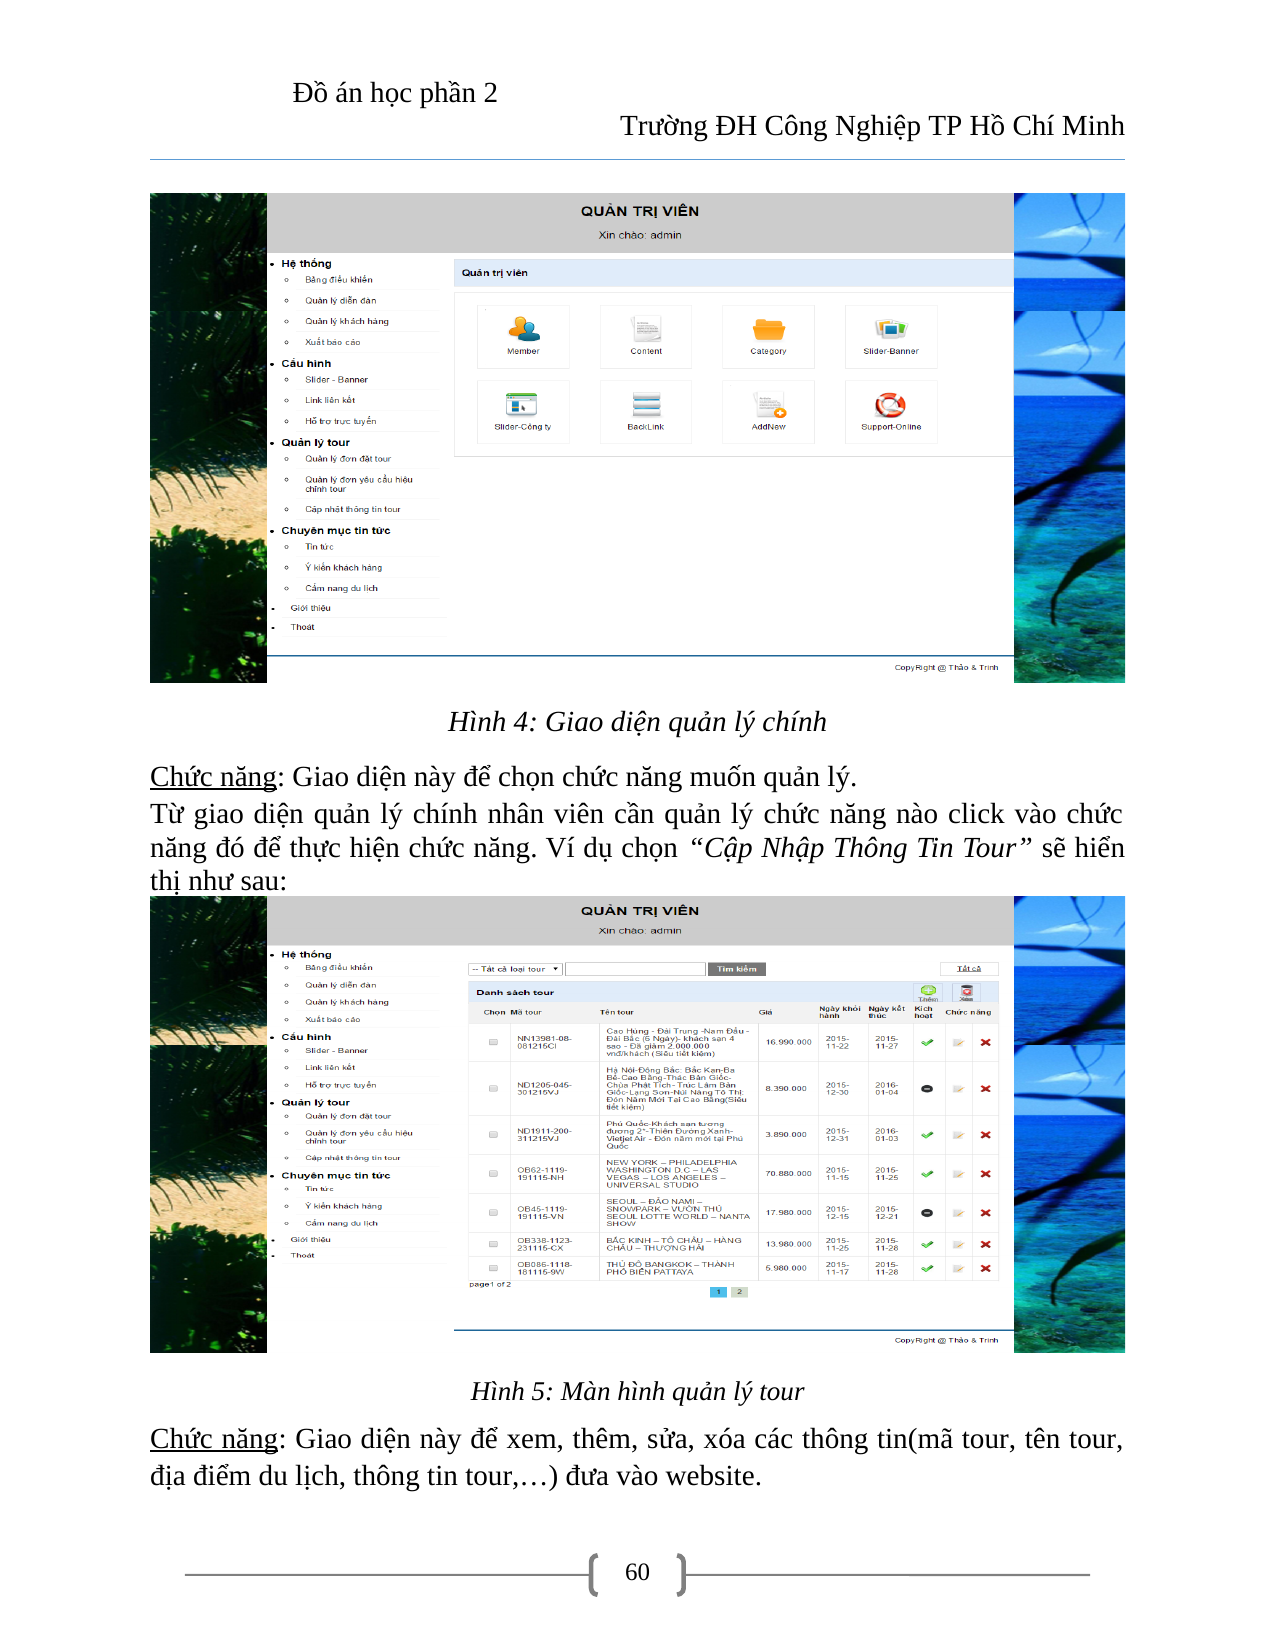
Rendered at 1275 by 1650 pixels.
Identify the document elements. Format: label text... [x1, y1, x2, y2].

text Chức năng: Giao diện này để xem, thêm, sửa, xóa các thông tin(mã tour, tên tour, địa điểm du lịch, thông tin tour,…) đưa vào website. [150, 1421, 1125, 1492]
list Từ giao diện quản lý chính nhân viên cần quản lý chức năng nào click vào chức năng đó để thực hiện chức năng. Ví dụ chọn “Cập Nhập Thông Tin Tour” sẽ hiển thị như sau: [150, 796, 1125, 896]
text Chức năng: Giao diện này để chọn chức năng muốn quản lý. [150, 759, 1125, 793]
picture [150, 193, 1125, 683]
text Hình 4: Giao diện quản lý chính [150, 704, 1125, 738]
picture [150, 896, 1125, 1353]
list Hình 5: Màn hình quản lý tour [150, 1375, 1125, 1406]
